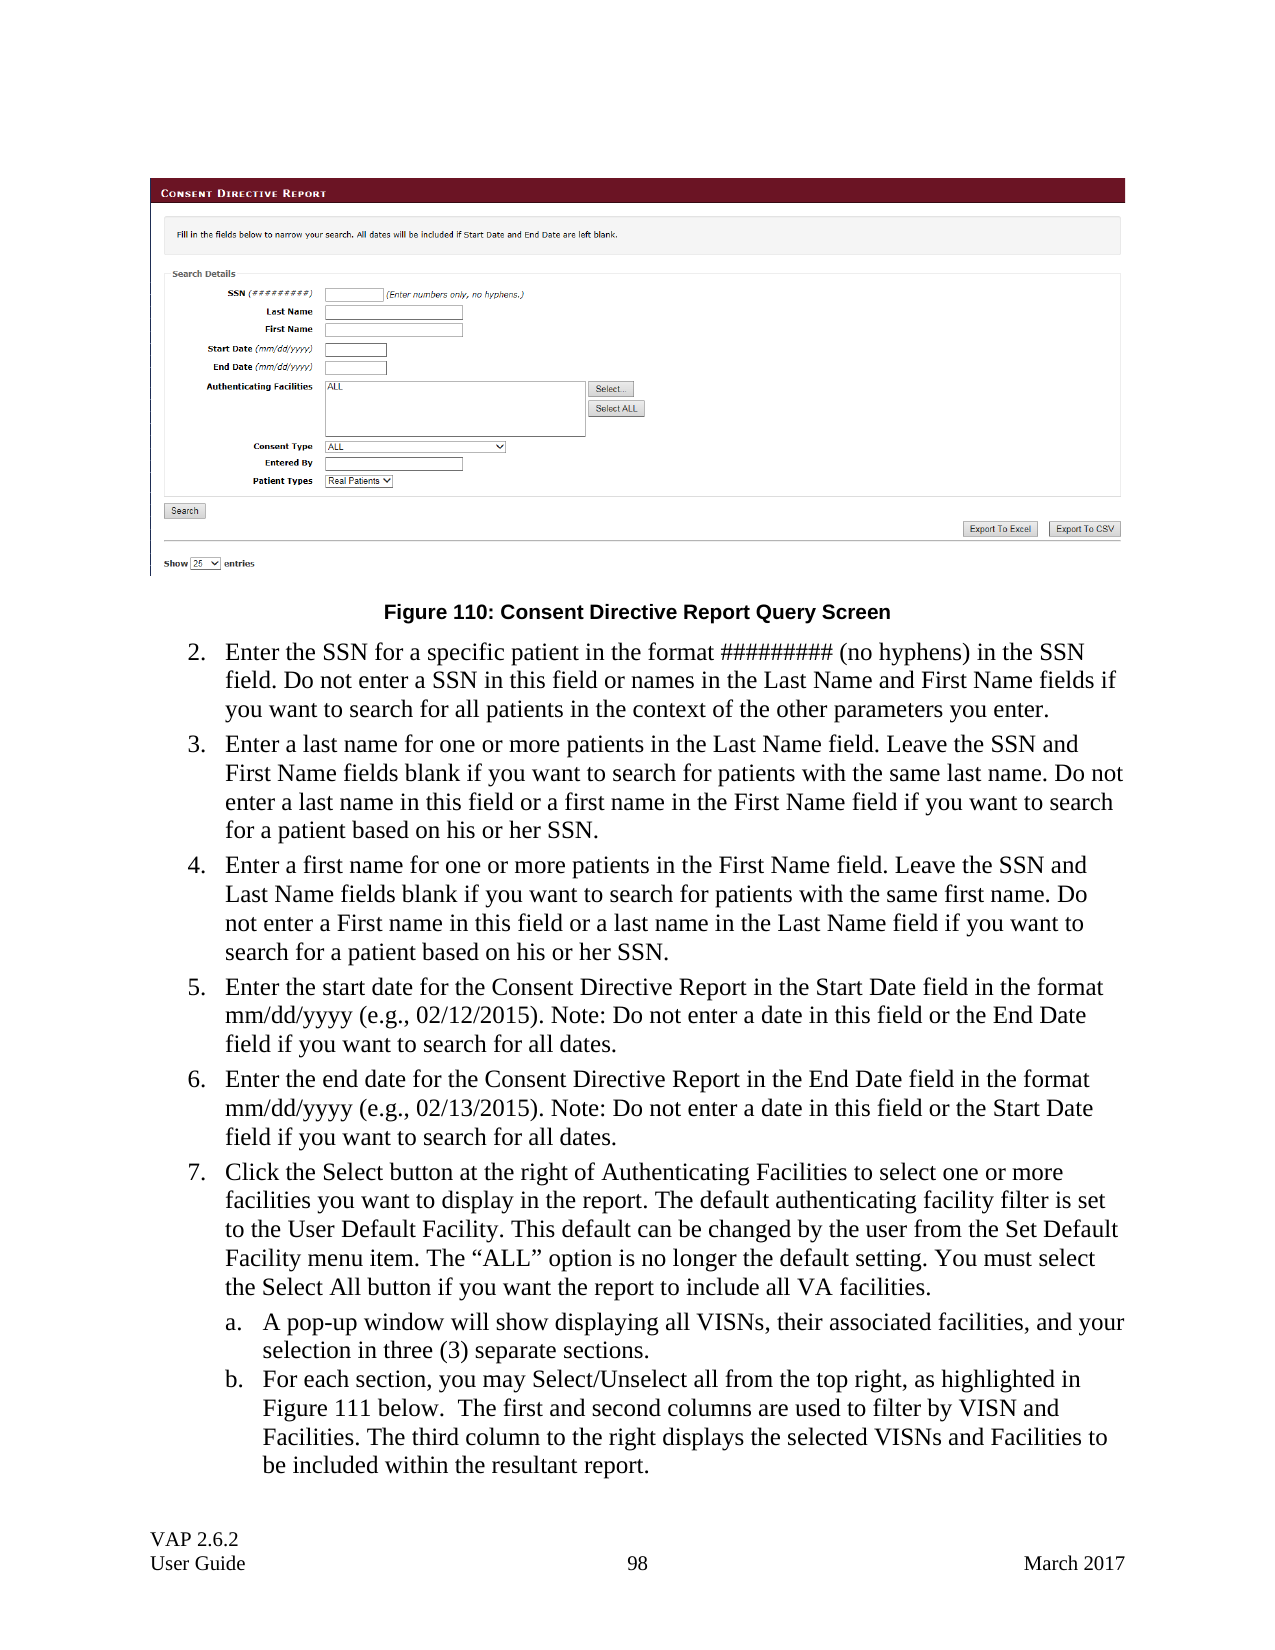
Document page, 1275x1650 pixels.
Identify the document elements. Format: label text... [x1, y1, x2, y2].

text Enter the end date for the Consent Directive Report in the End Date field in the format mm/dd/yyyy (e.g., 02/13/2015). Note: Do not enter a date in this field or the Start Date field if you want to search for all dates. [187, 1064, 1125, 1150]
text Enter the SSN for a specific patient in the format ######### (no hyphens) in the SSN field. Do not enter a SSN in this field or names in the Last Name and First Name fields if you want to search for all patients in the context of the other parameters you enter. [187, 637, 1125, 723]
text Enter a last name for one or more patients in the Last Name field. Leave the SSN and First Name fields blank if you want to search for patients with the same last name. Do not enter a last name in this field or a first name in the First Name field if you want to search for a patient based on his or her SSN. [187, 729, 1125, 844]
list A pop-up window will show displaying all VISNs, their associated facilities, and your selection in three (3) separate sections. [225, 1307, 1125, 1364]
text For each section, you may Select/Unselect all from the top right, as highlighted in Figure 111 below. The first and second columns are used to filter by VISN and Facilities. The third column to the right displays the selected VISNs and Facilities to be included within the resultant report. [225, 1364, 1125, 1479]
picture [150, 178, 1125, 576]
text Enter the start date for the Consent Directive Report in the Start Date field in the format mm/dd/yyyy (e.g., 02/12/2015). Note: Do not enter a date in this field or the End Date field if you want to search for all dates. [187, 972, 1125, 1058]
text Figure 110: Consent Directive Report Query Screen [150, 600, 1125, 624]
text Click the Select button at the right of Authenticating Facilities to select one or more facilities you want to display in the report. The default authenticating facility filter is set to the User Default Facility. This default can be changed by the user from the Set Default Facility menu item. The “ALL” option is no longer the default setting. You must select the Select All button if you want the report to include all VA facilities. [187, 1157, 1125, 1300]
text Enter a first name for one or more patients in the First Name field. Leave the SSN and Last Name fields blank if you want to search for patients with the same first name. Do not enter a First name in this field or a last name in the Last Name field if you want to search for a patient based on his or her SSN. [187, 850, 1125, 965]
